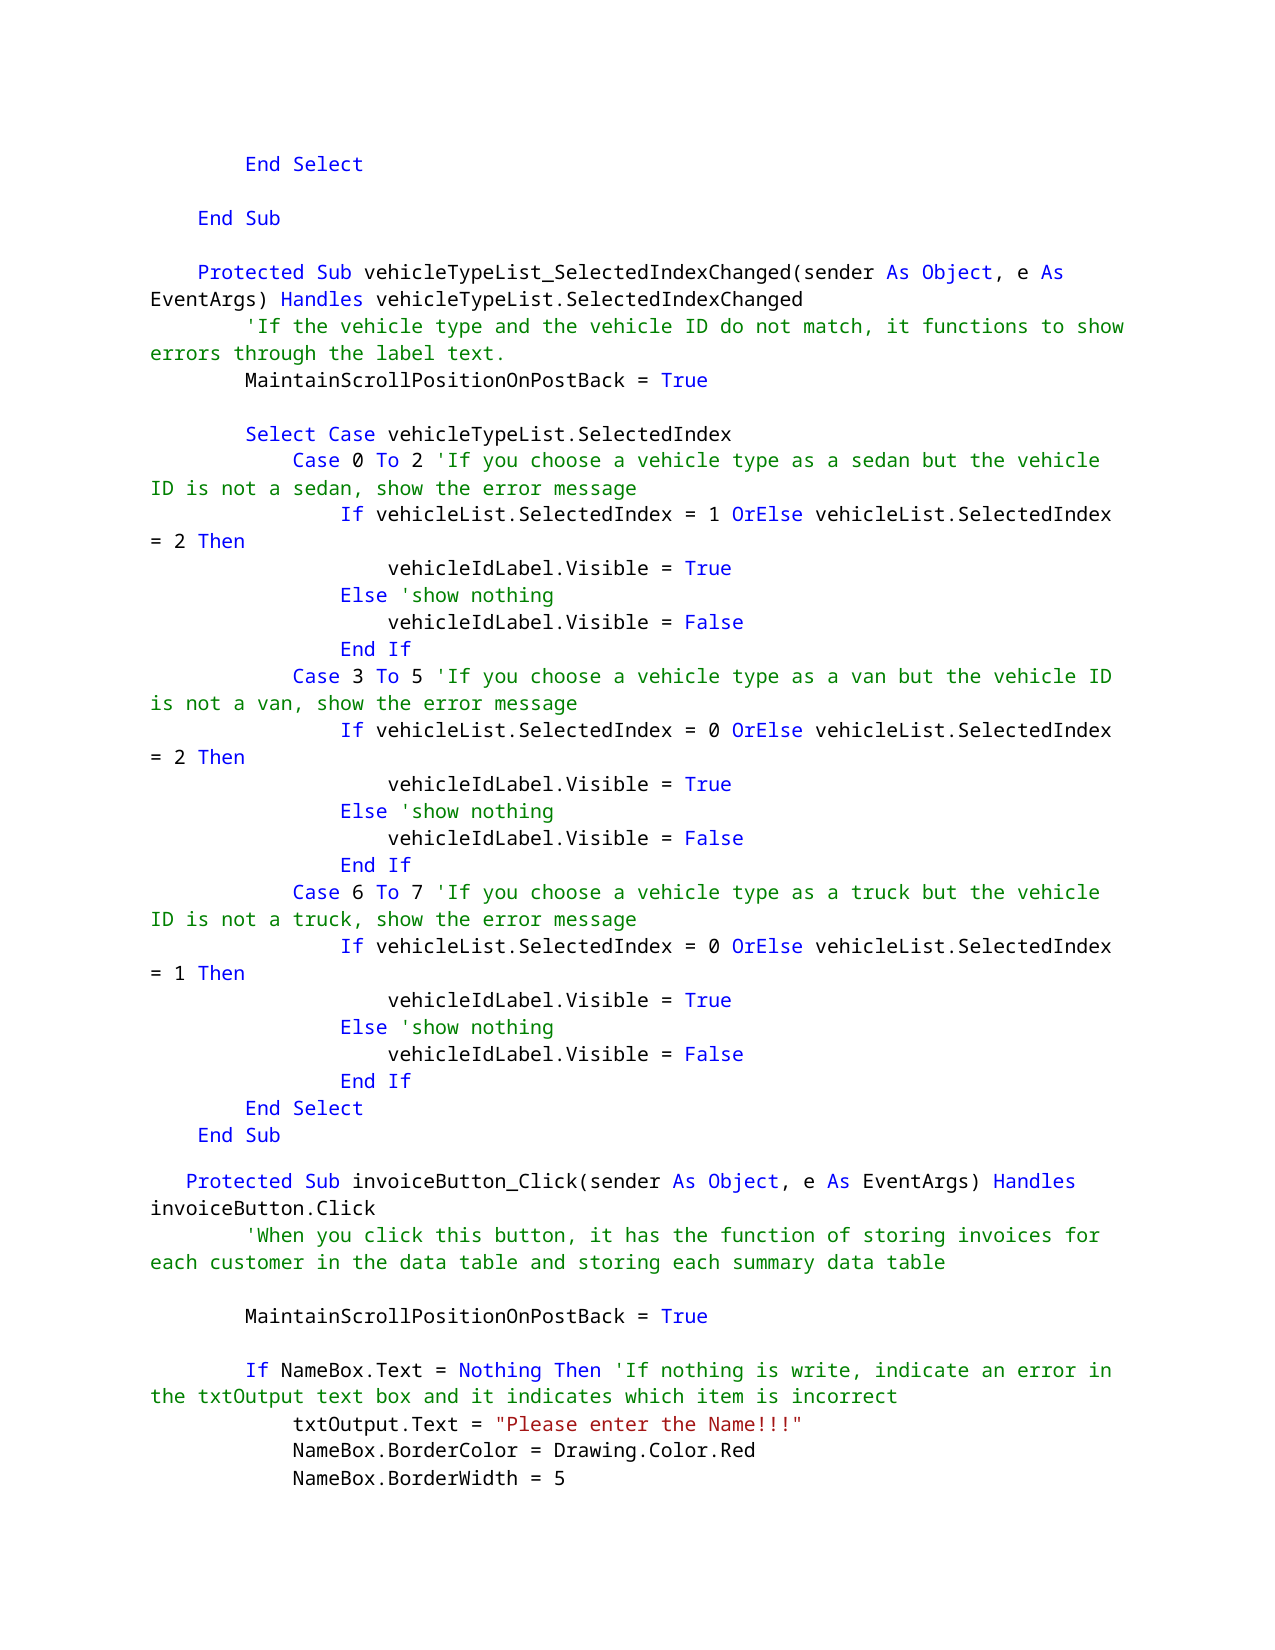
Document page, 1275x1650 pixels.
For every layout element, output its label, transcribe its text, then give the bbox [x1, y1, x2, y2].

text vehicleIdLabel.Visible = True [150, 771, 1125, 797]
text End Sub [150, 1121, 1125, 1148]
text vehicleIdLabel.Visible = False [150, 824, 1125, 851]
text 'If the vehicle type and the vehicle ID do not match, it functions to show errors through the label text. [150, 312, 1125, 366]
text vehicleIdLabel.Visible = True [150, 555, 1125, 582]
text End Sub [150, 204, 1125, 231]
text If NameBox.Text = Nothing Then 'If nothing is write, indicate an error in the txtOutput text box and it indicates which item is incorrect [150, 1356, 1125, 1410]
text txtOutput.Text = "Please enter the Name!!!" [150, 1410, 1125, 1437]
text 'When you click this button, it has the function of storing invoices for each customer in the data table and storing each summary data table [150, 1221, 1125, 1275]
text vehicleIdLabel.Visible = False [150, 609, 1125, 636]
text MaintainScrollPositionOnPostBack = True [150, 366, 1125, 393]
text vehicleIdLabel.Visible = True [150, 986, 1125, 1013]
text Case 3 To 5 'If you choose a vehicle type as a van but the vehicle ID is not a van, show the error message [150, 663, 1125, 717]
text Else 'show nothing [150, 582, 1125, 609]
text End Select [150, 150, 1125, 177]
text End If [150, 851, 1125, 878]
text If vehicleList.SelectedIndex = 0 OrElse vehicleList.SelectedIndex = 2 Then [150, 717, 1125, 771]
text Case 0 To 2 'If you choose a vehicle type as a sedan but the vehicle ID is not a sedan, show the error message [150, 447, 1125, 501]
text End If [150, 636, 1125, 663]
text Else 'show nothing [150, 1013, 1125, 1040]
text Protected Sub vehicleTypeList_SelectedIndexChanged(sender As Object, e As EventArgs) Handles vehicleTypeList.SelectedIndexChanged [150, 258, 1125, 312]
text Else 'show nothing [150, 797, 1125, 824]
text Select Case vehicleTypeList.SelectedIndex [150, 420, 1125, 447]
text vehicleIdLabel.Visible = False [150, 1040, 1125, 1067]
text End Select [150, 1094, 1125, 1121]
text If vehicleList.SelectedIndex = 0 OrElse vehicleList.SelectedIndex = 1 Then [150, 932, 1125, 986]
text Protected Sub invoiceButton_Click(sender As Object, e As EventArgs) Handles invoiceButton.Click [150, 1167, 1125, 1221]
text End If [150, 1067, 1125, 1094]
text NameBox.BorderWidth = 5 [150, 1464, 1125, 1491]
text Case 6 To 7 'If you choose a vehicle type as a truck but the vehicle ID is not a truck, show the error message [150, 878, 1125, 932]
text MaintainScrollPositionOnPostBack = True [150, 1302, 1125, 1329]
text If vehicleList.SelectedIndex = 1 OrElse vehicleList.SelectedIndex = 2 Then [150, 501, 1125, 555]
text NameBox.BorderColor = Drawing.Color.Red [150, 1437, 1125, 1464]
